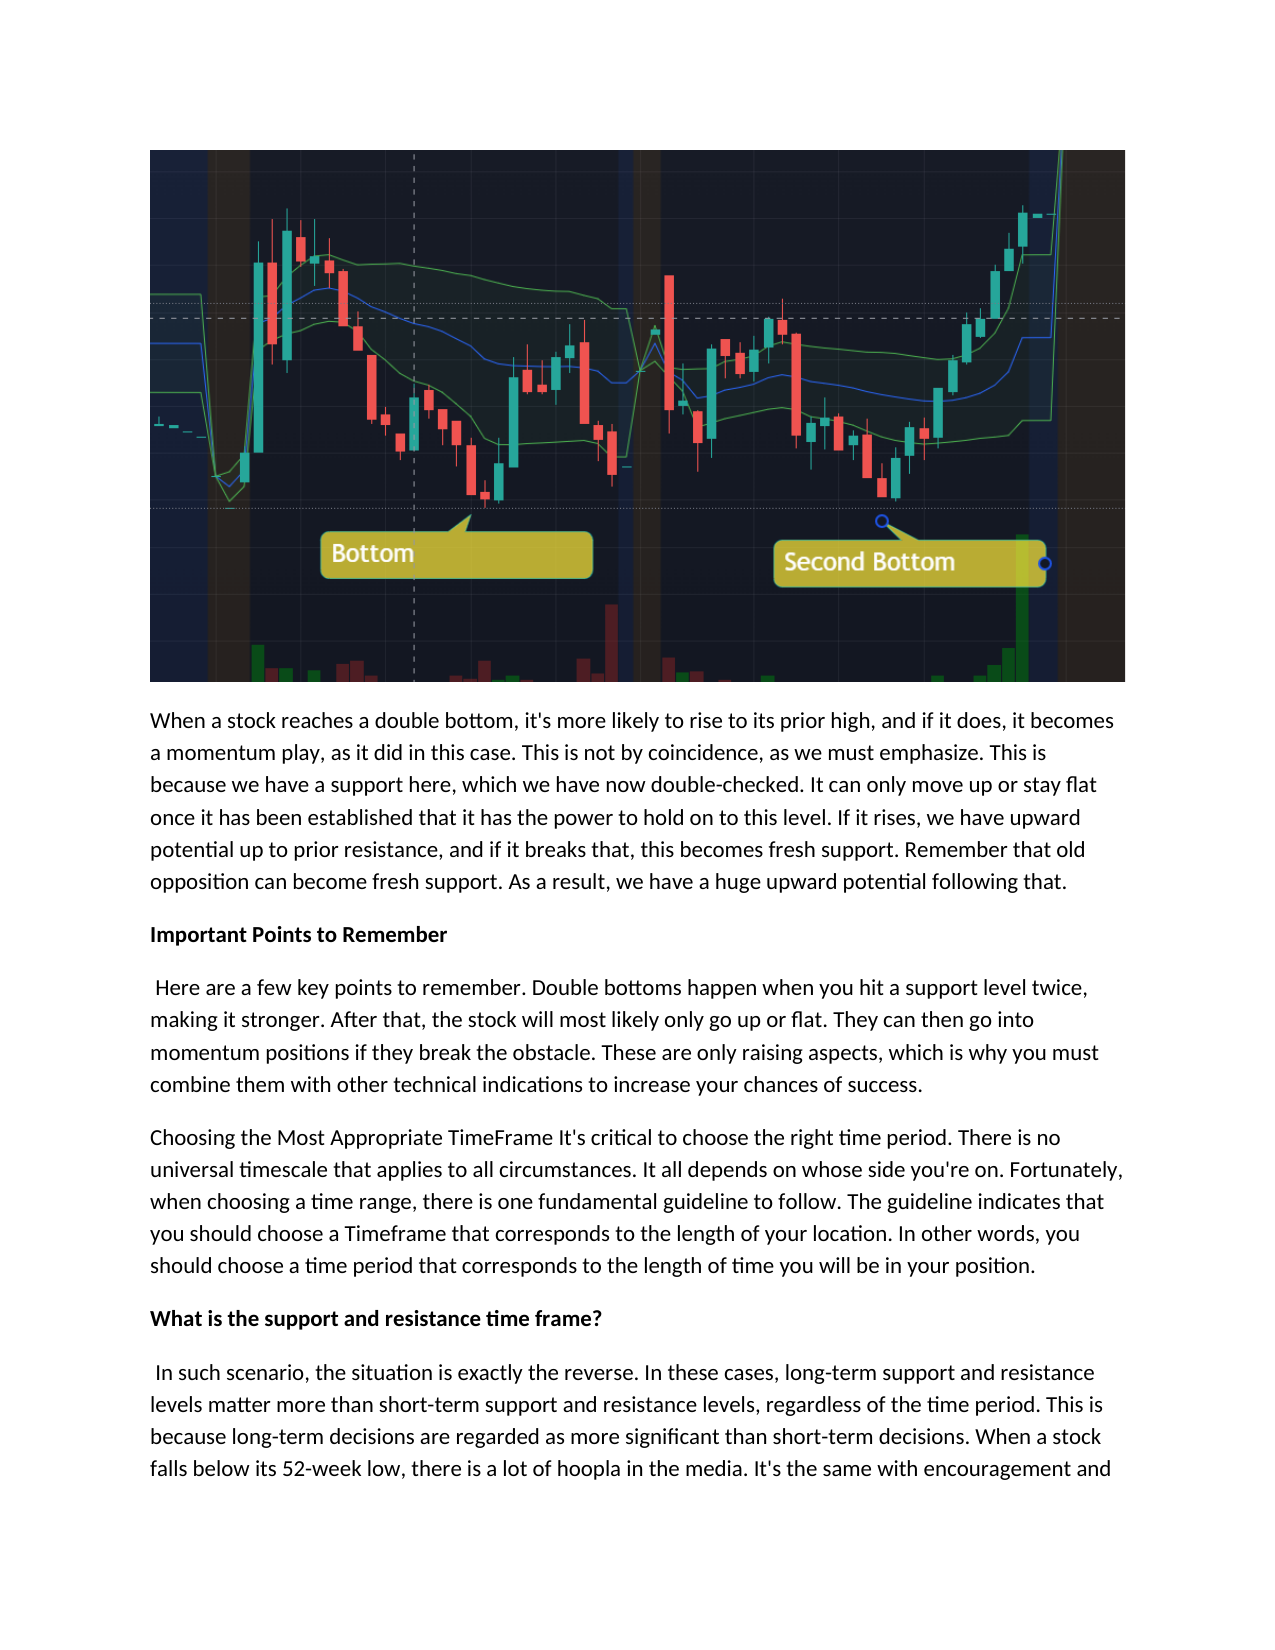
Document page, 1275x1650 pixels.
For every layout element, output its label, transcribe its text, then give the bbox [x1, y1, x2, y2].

picture [150, 150, 1125, 682]
text When a stock reaches a double bottom, it's more likely to rise to its prior high, and if it does, it becomes a momentum play, as it did in this case. This is not by coincidence, as we must emphasize. This is because we have a support here, which we have now double-checked. It can only move up or stay flat once it has been established that it has the power to hold on to this level. If it rises, we have upward potential up to prior resistance, and if it breaks that, this becomes fresh support. Remember that old opposition can become fresh support. As a result, we have a huge upward potential following that. [150, 706, 1125, 895]
text What is the support and resistance time frame? [150, 1304, 1125, 1333]
text Here are a few key points to remember. Double bottoms happen when you hit a support level twice, making it stronger. After that, the stock will most likely only go up or flat. They can then go into momentum positions if they break the obstacle. These are only raising aspects, which is why you must combine them with other technical indications to increase your chances of success. [150, 973, 1125, 1098]
text Important Points to Remember [150, 920, 1125, 948]
text Choosing the Most Appropriate TimeFrame It's critical to choose the right time period. There is no universal timescale that applies to all circumstances. It all depends on whose side you're on. Fortunately, when choosing a time range, there is one fundamental guideline to follow. The guideline indicates that you should choose a Timeframe that corresponds to the length of your location. In other words, you should choose a time period that corresponds to the length of time you will be in your position. [150, 1123, 1125, 1279]
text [150, 1358, 1125, 1482]
